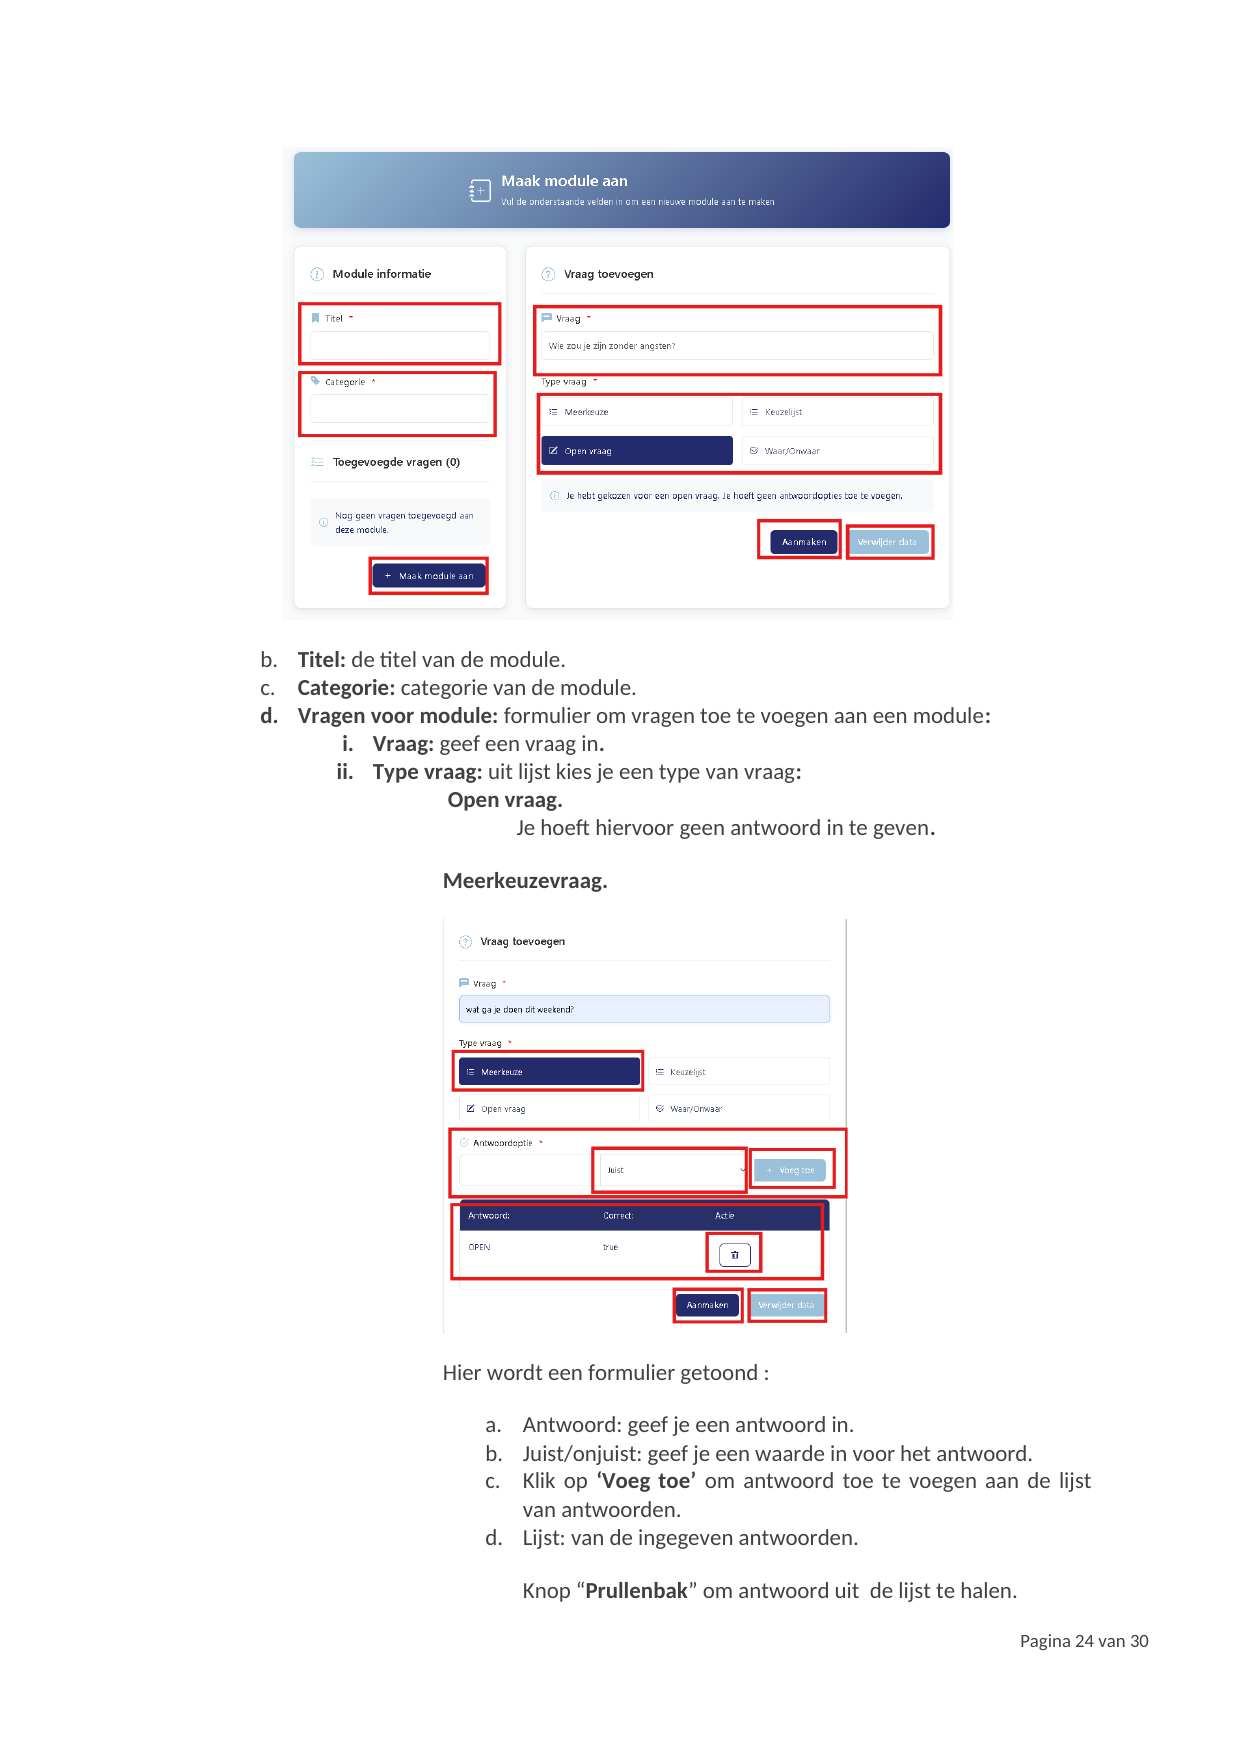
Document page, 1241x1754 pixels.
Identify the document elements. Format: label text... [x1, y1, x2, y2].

list Type vraag: uit lijst kies je een type van vraag: [354, 757, 1093, 785]
list Vraag: geef een vraag in. [354, 729, 1093, 757]
list Categorie: categorie van de module. [260, 673, 1093, 701]
list Titel: de titel van de module. [260, 645, 1093, 673]
text Meerkeuzevraag. [369, 866, 1093, 894]
list Juist/onjuist: geef je een waarde in voor het antwoord. [485, 1439, 1093, 1467]
list Open vraag. [448, 785, 1093, 813]
list Antwoord: geef je een antwoord in. [485, 1411, 1093, 1439]
text Hier wordt een formulier getoond : [369, 1358, 1093, 1386]
text Knop “Prullenbak” om antwoord uit de lijst te halen. [516, 1576, 1093, 1604]
list Klik op ‘Voeg toe’ om antwoord toe te voegen aan de lijst van antwoorden. [485, 1467, 1093, 1523]
list Je hoeft hiervoor geen antwoord in te geven. [444, 813, 1093, 841]
picture [282, 147, 954, 620]
list Lijst: van de ingegeven antwoorden. [485, 1523, 1093, 1551]
list Vragen voor module: formulier om vragen toe te voegen aan een module: [260, 701, 1093, 729]
picture [442, 919, 848, 1333]
